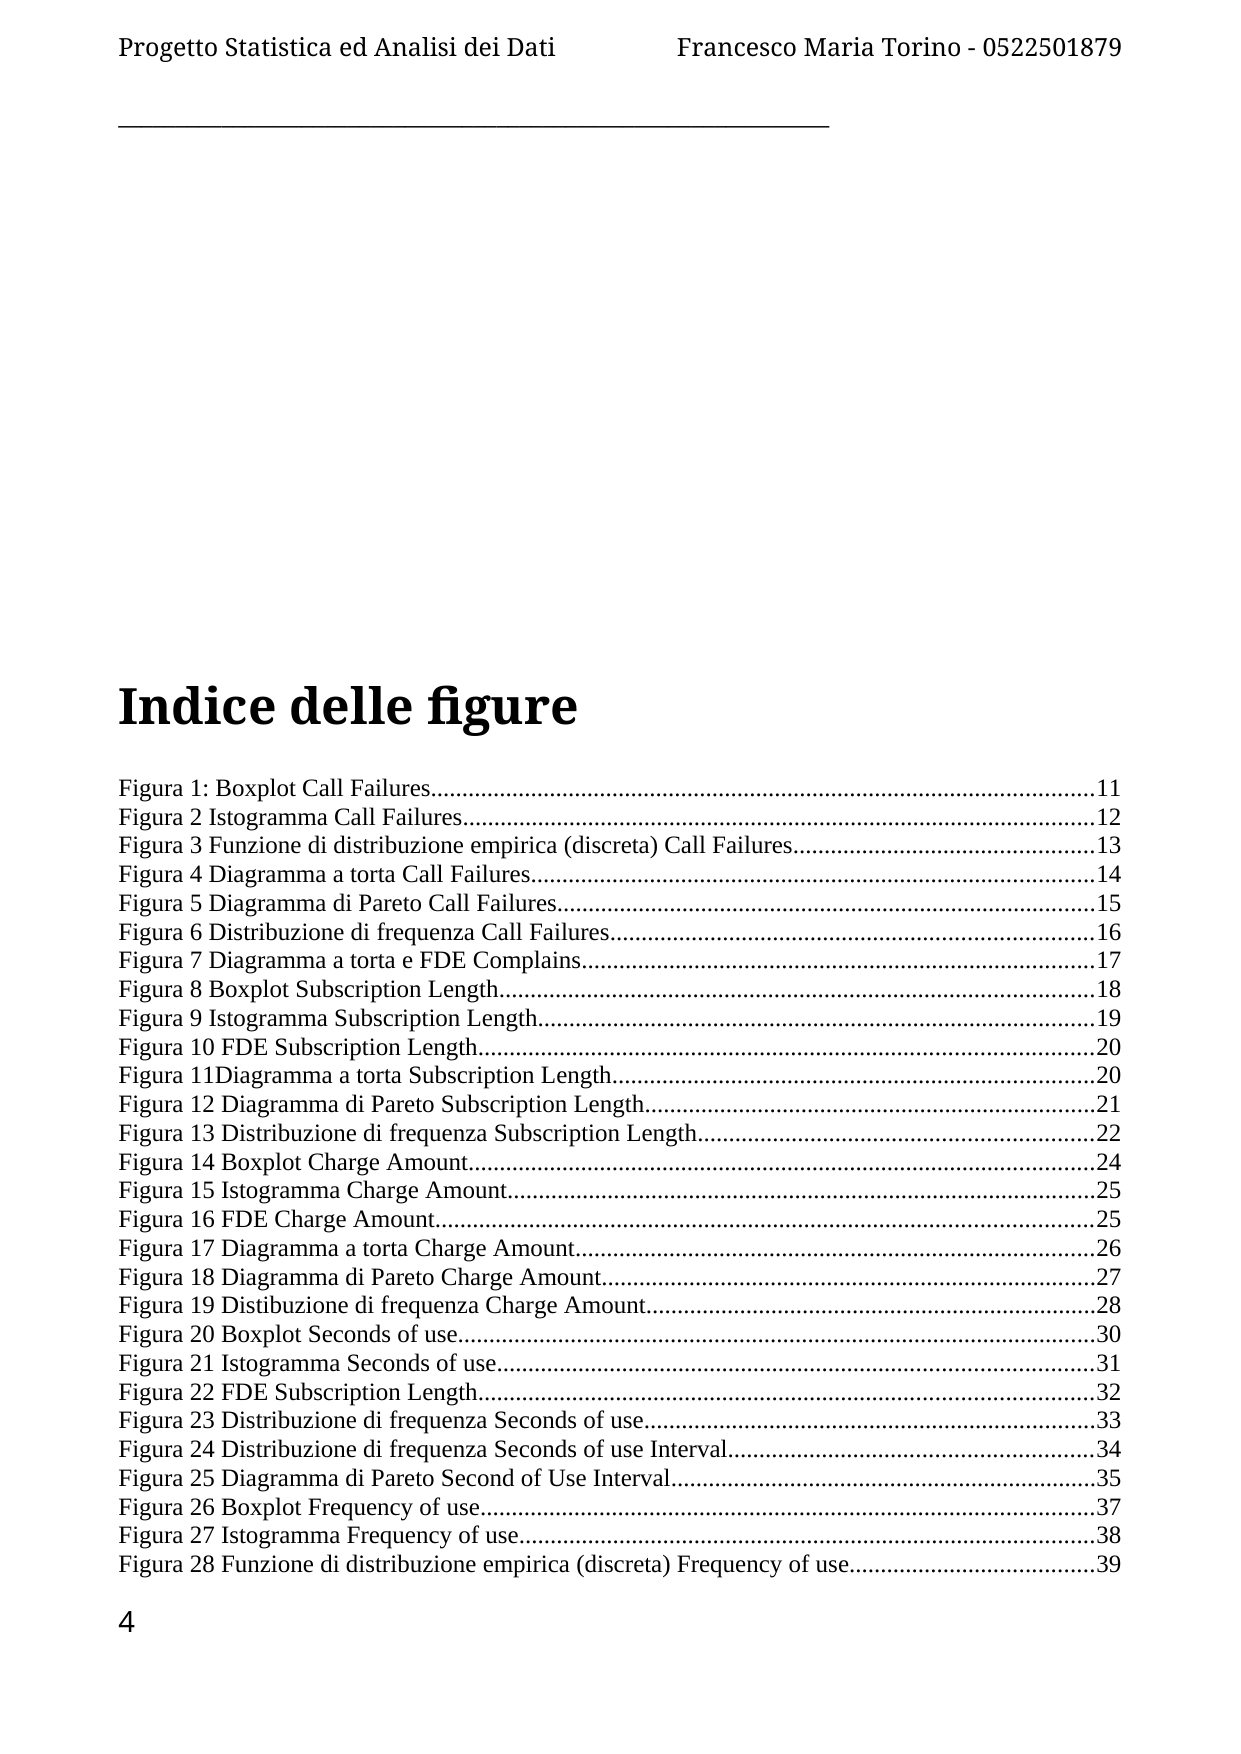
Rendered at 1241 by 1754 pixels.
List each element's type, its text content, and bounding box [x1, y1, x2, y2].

text Figura 5 Diagramma di Pareto Call Failures 15 [118, 888, 1122, 917]
text Figura 12 Diagramma di Pareto Subscription Length 21 [118, 1089, 1122, 1118]
text Figura 1: Boxplot Call Failures 11 [118, 773, 1122, 802]
text Figura 21 Istogramma Seconds of use 31 [118, 1348, 1122, 1377]
text Figura 16 FDE Charge Amount 25 [118, 1204, 1122, 1233]
text Figura 7 Diagramma a torta e FDE Complains 17 [118, 946, 1122, 974]
text Figura 18 Diagramma di Pareto Charge Amount 27 [118, 1262, 1122, 1291]
text Figura 17 Diagramma a torta Charge Amount 26 [118, 1233, 1122, 1262]
text Figura 24 Distribuzione di frequenza Seconds of use Interval 34 [118, 1434, 1122, 1463]
text Figura 19 Distibuzione di frequenza Charge Amount 28 [118, 1291, 1122, 1319]
text Figura 6 Distribuzione di frequenza Call Failures 16 [118, 917, 1122, 946]
text Figura 2 Istogramma Call Failures 12 [118, 802, 1122, 831]
text Figura 11Diagramma a torta Subscription Length 20 [118, 1061, 1122, 1089]
text Figura 22 FDE Subscription Length 32 [118, 1377, 1122, 1406]
text Figura 4 Diagramma a torta Call Failures 14 [118, 859, 1122, 888]
text Figura 20 Boxplot Seconds of use 30 [118, 1319, 1122, 1348]
subtitle Indice delle figure [118, 671, 1122, 739]
text Figura 3 Funzione di distribuzione empirica (discreta) Call Failures 13 [118, 831, 1122, 859]
text Figura 9 Istogramma Subscription Length 19 [118, 1003, 1122, 1032]
text Figura 25 Diagramma di Pareto Second of Use Interval 35 [118, 1463, 1122, 1492]
text Figura 26 Boxplot Frequency of use 37 [118, 1492, 1122, 1521]
text Figura 14 Boxplot Charge Amount 24 [118, 1147, 1122, 1176]
text Figura 13 Distribuzione di frequenza Subscription Length 22 [118, 1118, 1122, 1147]
text Figura 15 Istogramma Charge Amount 25 [118, 1176, 1122, 1204]
text Figura 28 Funzione di distribuzione empirica (discreta) Frequency of use 39 [118, 1549, 1122, 1578]
text Figura 23 Distribuzione di frequenza Seconds of use 33 [118, 1406, 1122, 1434]
text Figura 27 Istogramma Frequency of use 38 [118, 1521, 1122, 1549]
text Figura 10 FDE Subscription Length 20 [118, 1032, 1122, 1061]
text Figura 8 Boxplot Subscription Length 18 [118, 974, 1122, 1003]
